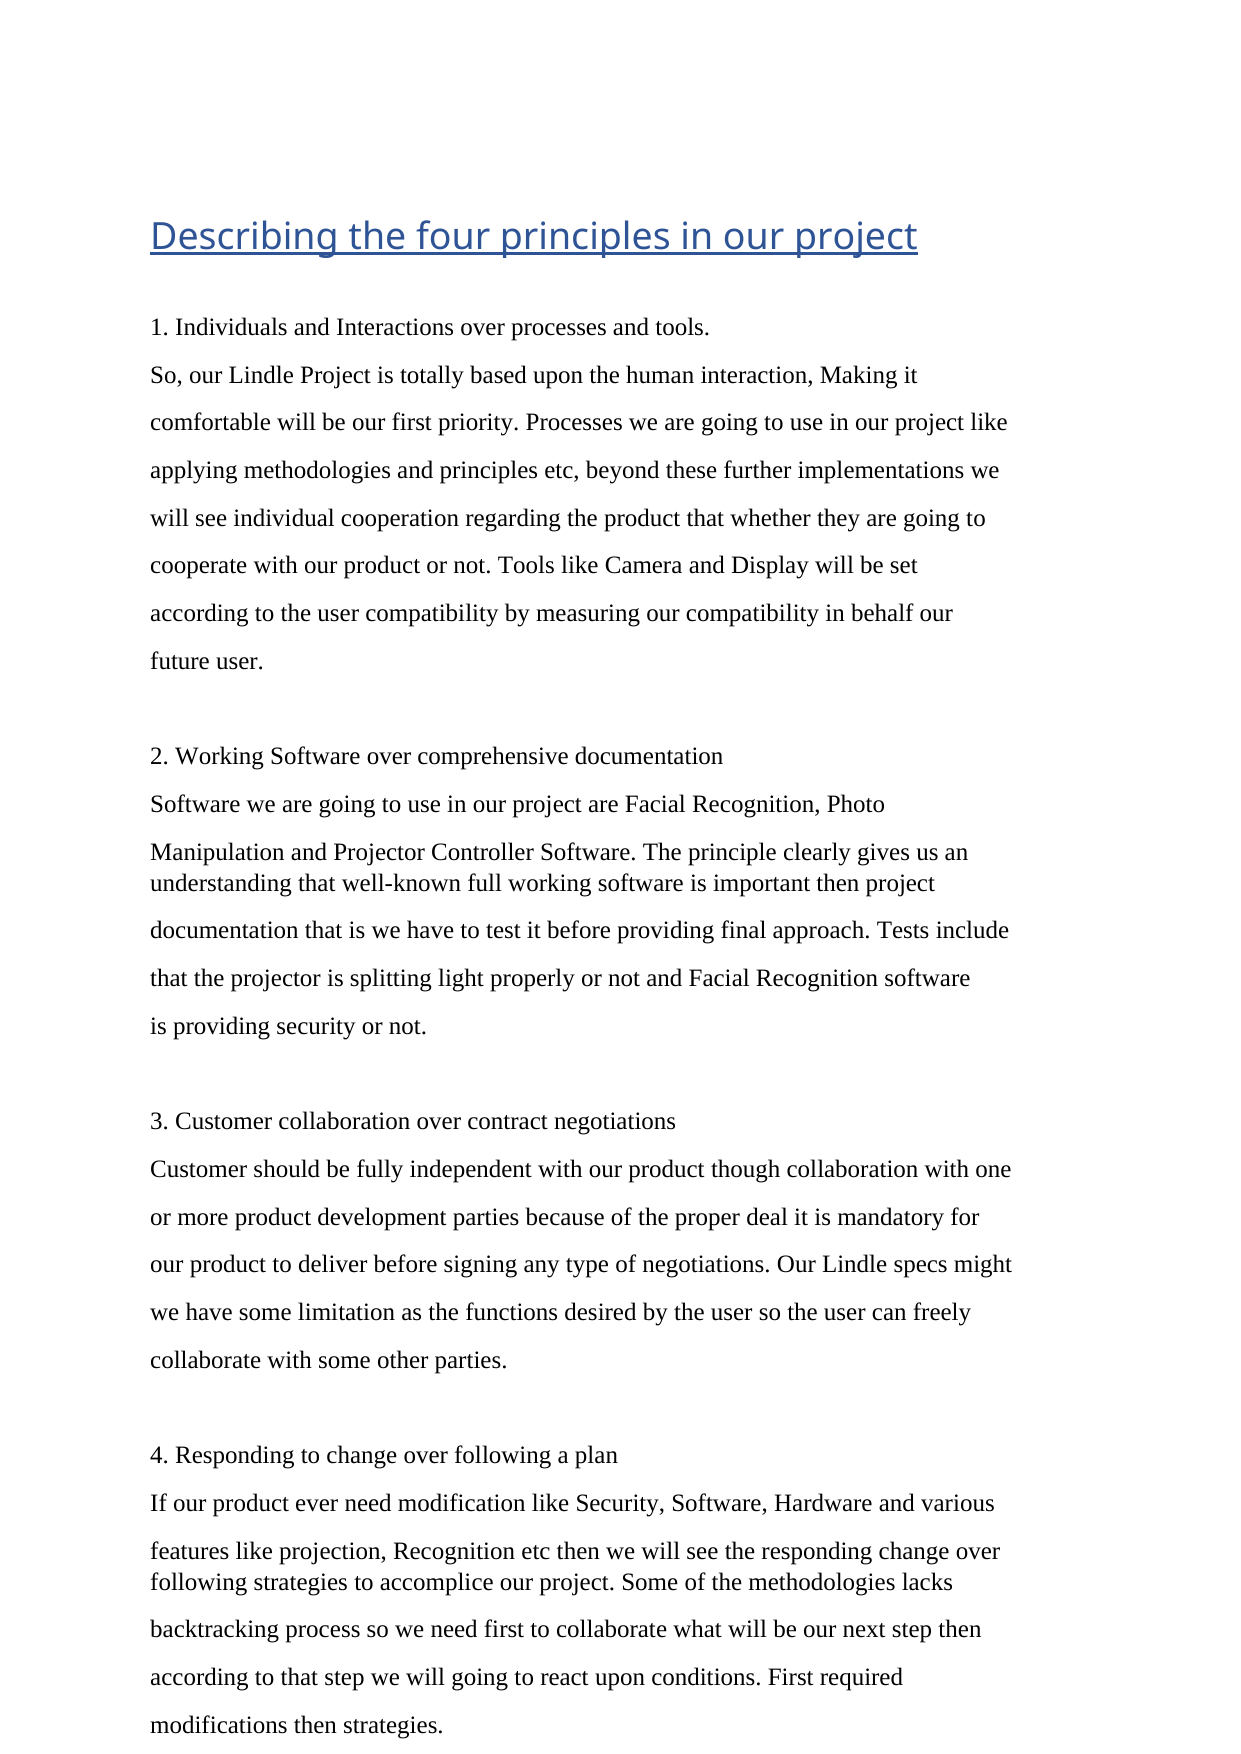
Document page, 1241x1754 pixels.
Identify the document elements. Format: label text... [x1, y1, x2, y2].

text 4. Responding to change over following a plan [150, 1440, 1090, 1469]
text that the projector is splitting light properly or not and Facial Recognition software [150, 963, 1090, 992]
subtitle Describing the four principles in our project [150, 209, 1090, 260]
text future user. [150, 646, 1090, 675]
text or more product development parties because of the proper deal it is mandatory for [150, 1202, 1090, 1231]
text according to that step we will going to react upon conditions. First required [150, 1662, 1090, 1691]
text our product to deliver before signing any type of negotiations. Our Lindle specs might [150, 1249, 1090, 1278]
text 2. Working Software over comprehensive documentation [150, 741, 1090, 770]
text is providing security or not. [150, 1011, 1090, 1040]
text documentation that is we have to test it before providing final approach. Tests include [150, 916, 1090, 944]
text If our product ever need modification like Security, Software, Hardware and various [150, 1488, 1090, 1517]
text we have some limitation as the functions desired by the user so the user can freely [150, 1297, 1090, 1326]
text cooperate with our product or not. Tools like Camera and Display will be set [150, 551, 1090, 579]
text according to the user compatibility by measuring our compatibility in behalf our [150, 598, 1090, 627]
text features like projection, Recognition etc then we will see the responding change over following strategies to accomplice our project. Some of the methodologies lacks [150, 1536, 1090, 1596]
text comfortable will be our first priority. Processes we are going to use in our project like [150, 407, 1090, 436]
text Software we are going to use in our project are Facial Recognition, Photo [150, 789, 1090, 818]
text 1. Individuals and Interactions over processes and tools. [150, 312, 1090, 341]
text will see individual cooperation regarding the product that whether they are going to [150, 503, 1090, 532]
text Manipulation and Projector Controller Software. The principle clearly gives us an understanding that well-known full working software is important then project [150, 837, 1090, 897]
text modifications then strategies. [150, 1710, 1090, 1739]
text collaborate with some other parties. [150, 1345, 1090, 1374]
text Customer should be fully independent with our product though collaboration with one [150, 1154, 1090, 1183]
text backtracking process so we need first to collaborate what will be our next step then [150, 1614, 1090, 1643]
text So, our Lindle Project is totally based upon the human interaction, Making it [150, 360, 1090, 388]
text applying methodologies and principles etc, beyond these further implementations we [150, 455, 1090, 484]
text 3. Customer collaboration over contract negotiations [150, 1106, 1090, 1135]
